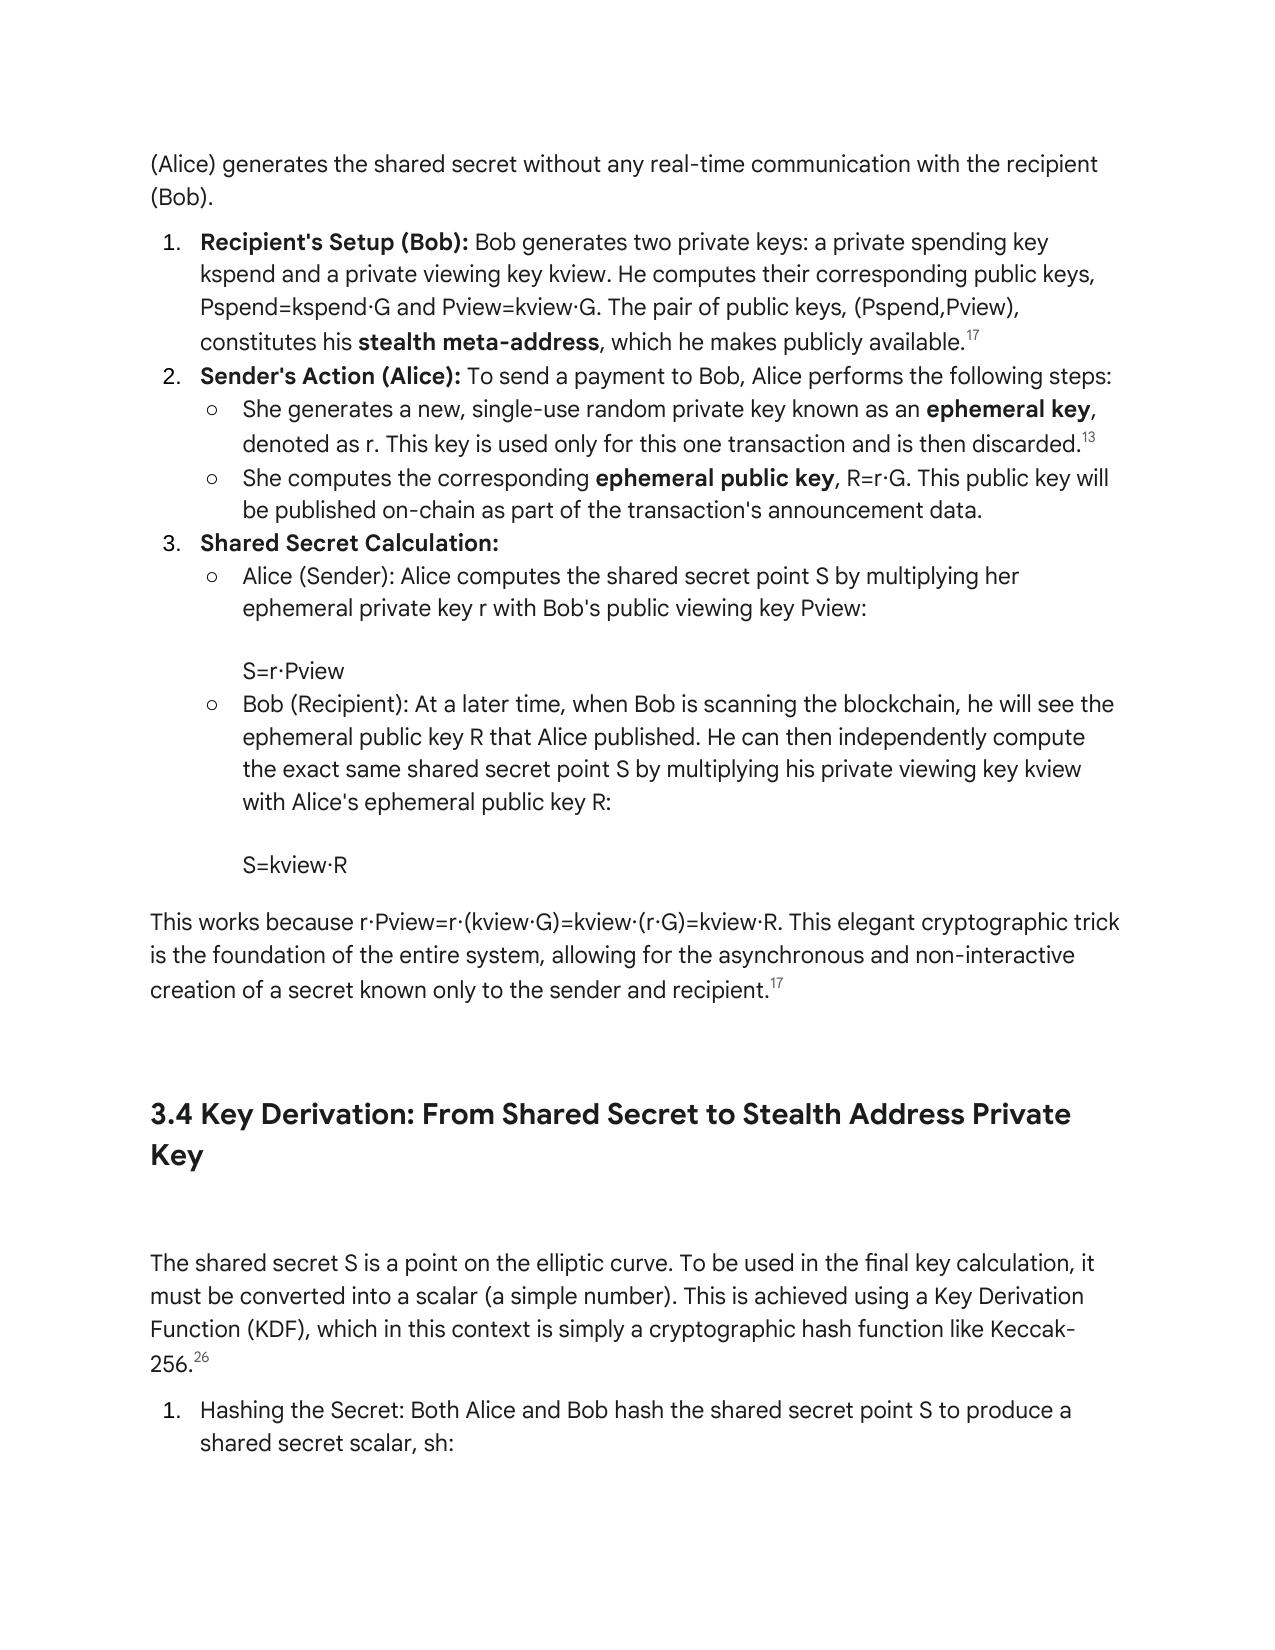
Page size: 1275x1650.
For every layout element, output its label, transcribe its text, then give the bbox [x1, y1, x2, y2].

subtitle 3.4 Key Derivation: From Shared Secret to Stealth Address Private Key [150, 1096, 1125, 1174]
text The shared secret S is a point on the elliptic curve. To be used in the final key calculation, it must be converted into a scalar (a simple number). This is achieved using a Key Derivation Function (KDF), which in this context is simply a cryptographic hash function like Keccak-256.26 [150, 1249, 1125, 1380]
list Recipient's Setup (Bob): Bob generates two private keys: a private spending key kspend​ and a private viewing key kview​. He computes their corresponding public keys, Pspend​=kspend​⋅G and Pview​=kview​⋅G. The pair of public keys, (Pspend​,Pview​), constitutes his stealth meta-address, which he makes publicly available.17 [162, 228, 1125, 358]
text This works because r⋅Pview​=r⋅(kview​⋅G)=kview​⋅(r⋅G)=kview​⋅R. This elegant cryptographic trick is the foundation of the entire system, allowing for the asynchronous and non-interactive creation of a secret known only to the sender and recipient.17 [150, 908, 1125, 1006]
list She generates a new, single-use random private key known as an ephemeral key, denoted as r. This key is used only for this one transaction and is then discarded.13 [205, 395, 1125, 459]
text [150, 150, 1125, 211]
list Shared Secret Calculation: [162, 529, 1125, 558]
list Alice (Sender): Alice computes the shared secret point S by multiplying her ephemeral private key r with Bob's public viewing key Pview​: S=r⋅Pview​ [205, 562, 1125, 686]
list She computes the corresponding ephemeral public key, R=r⋅G. This public key will be published on-chain as part of the transaction's announcement data. [205, 464, 1125, 525]
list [162, 1397, 1125, 1488]
list Bob (Recipient): At a later time, when Bob is scanning the blockchain, he will see the ephemeral public key R that Alice published. He can then independently compute the exact same shared secret point S by multiplying his private viewing key kview​ with Alice's ephemeral public key R: S=kview​⋅R [205, 690, 1125, 879]
list Sender's Action (Alice): To send a payment to Bob, Alice performs the following steps: [162, 362, 1125, 391]
